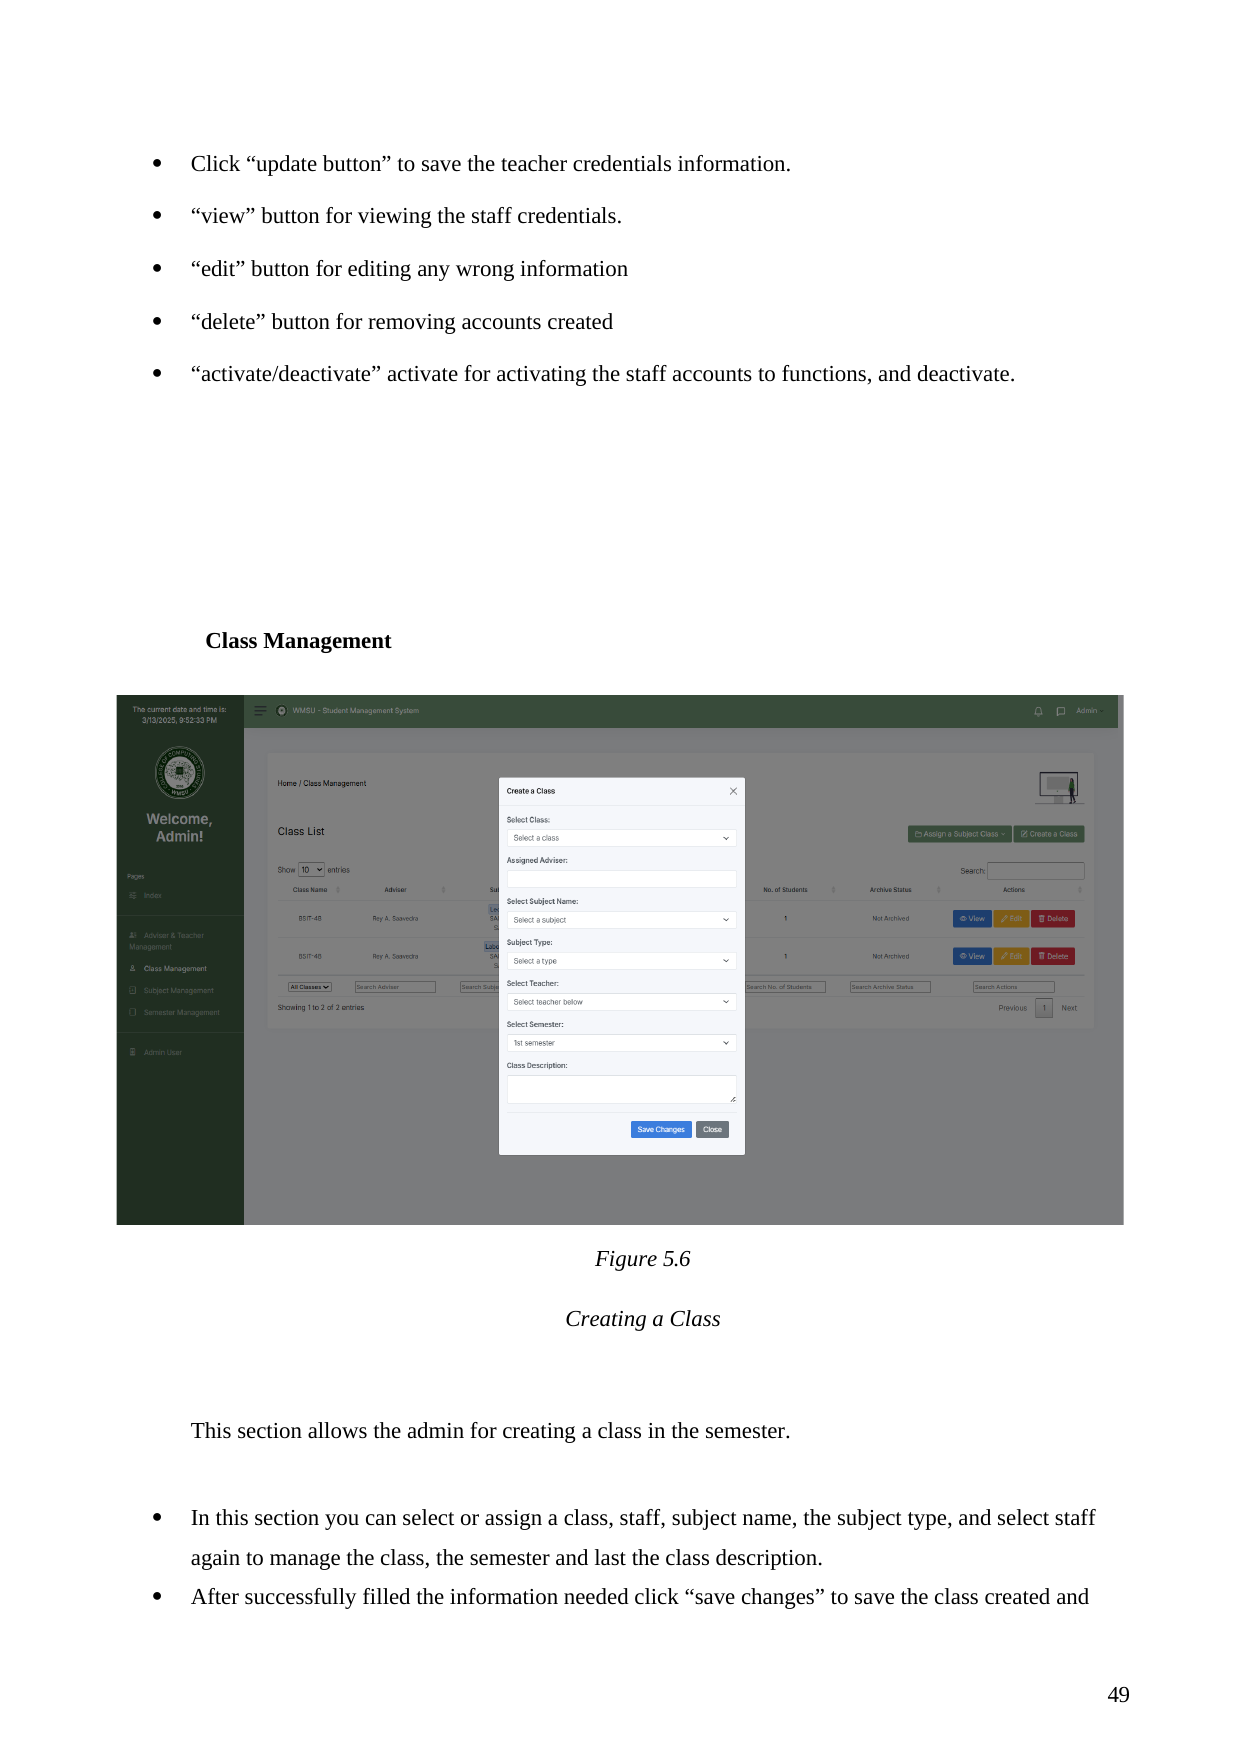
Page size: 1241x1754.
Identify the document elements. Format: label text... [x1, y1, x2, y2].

text Figure 5.6 [210, 1245, 1078, 1271]
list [153, 1583, 1114, 1609]
picture [116, 695, 1124, 1225]
list “edit” button for editing any wrong information [153, 255, 1114, 282]
list Click “update button” to save the teacher credentials information. [153, 150, 1114, 176]
list “view” button for viewing the staff credentials. [153, 203, 1114, 229]
text Creating a Class [210, 1305, 1078, 1332]
list In this section you can select or assign a class, staff, subject name, the subject type, and select staff again to manage the class, the semester and last the class description. [153, 1504, 1114, 1570]
list “delete” button for removing accounts created [153, 308, 1114, 334]
subtitle Class Management [205, 627, 1114, 653]
list “activate/deactivate” activate for activating the staff accounts to functions, and deactivate. [153, 360, 1114, 387]
text This section allows the admin for creating a class in the semester. [191, 1417, 1114, 1443]
